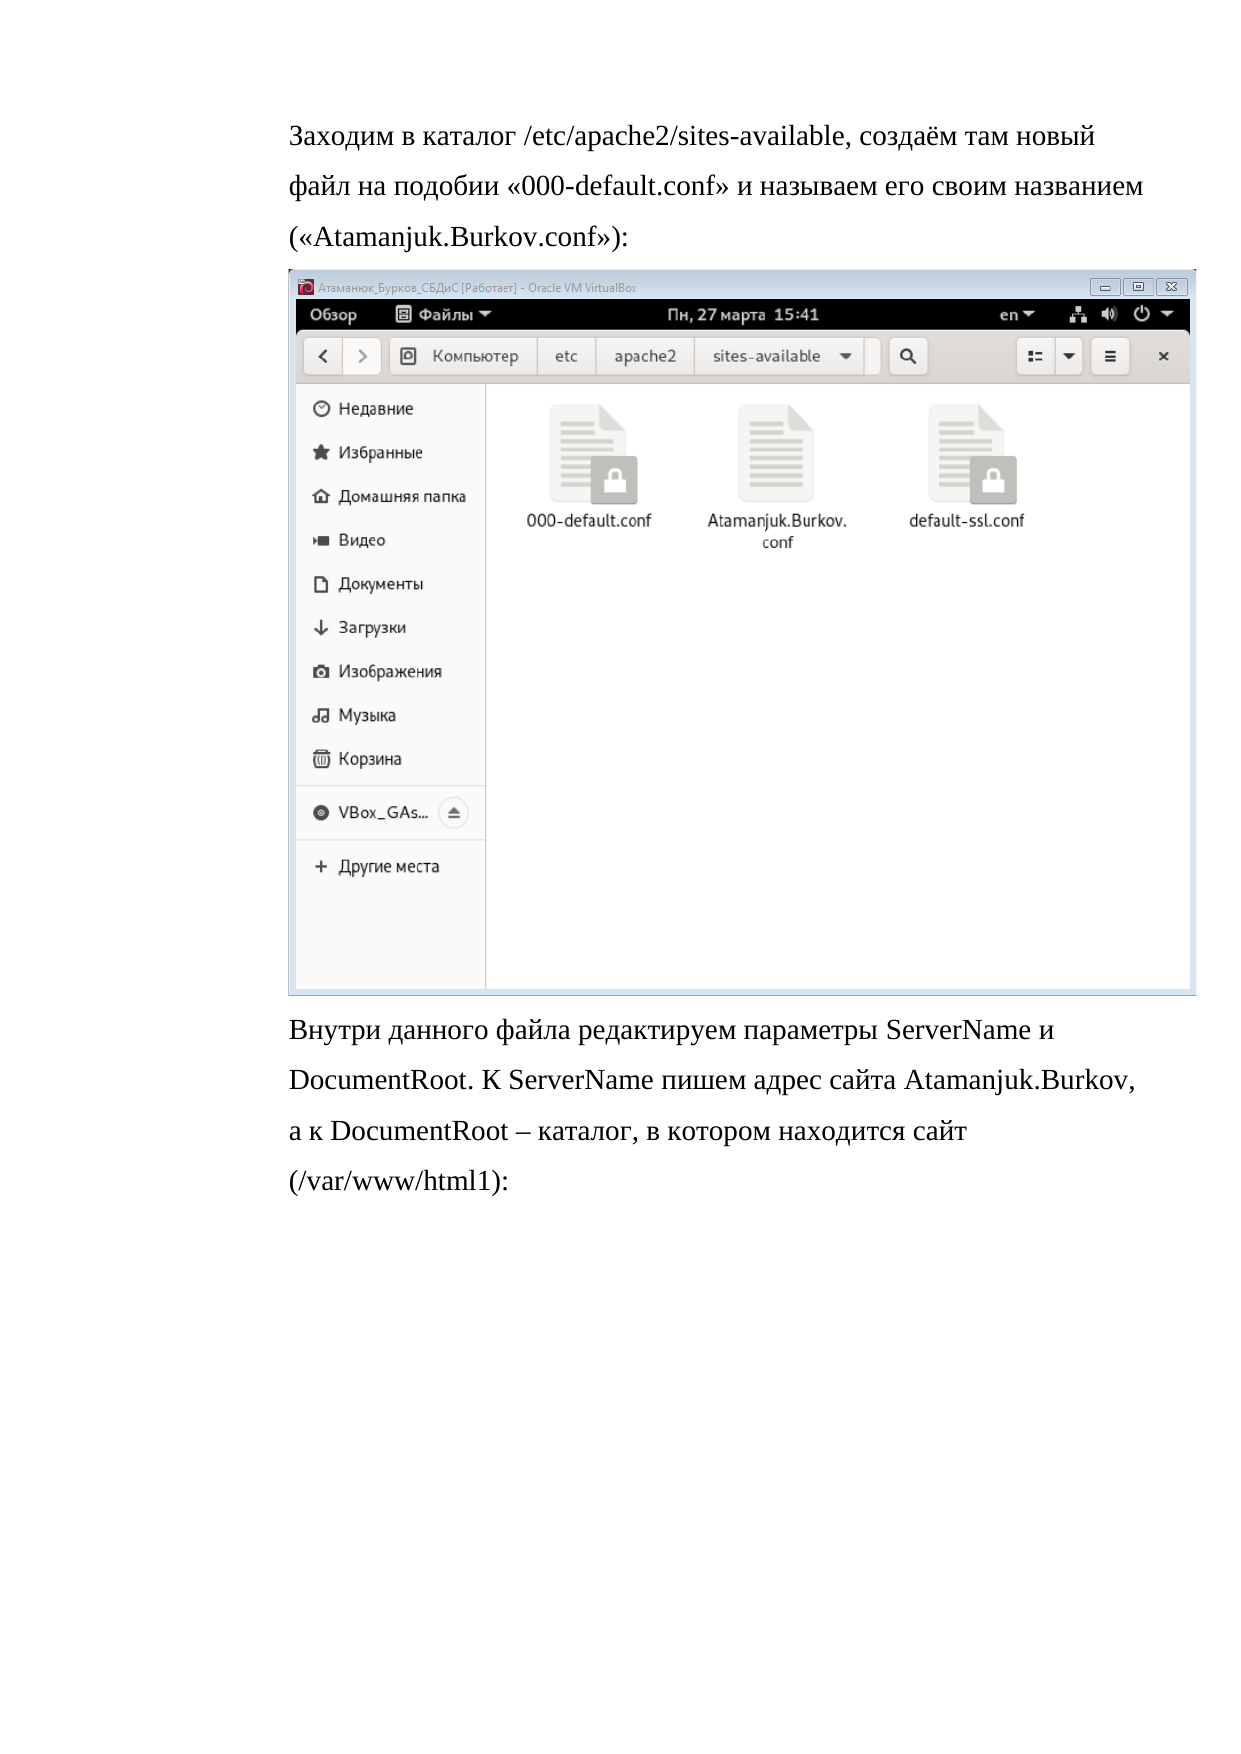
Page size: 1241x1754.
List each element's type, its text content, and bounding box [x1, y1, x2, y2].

list Заходим в каталог /etc/apache2/sites-available, создаём там новый файл на подобии «000-default.conf» и называем его своим названием («Atamanjuk.Burkov.conf»): [288, 118, 1152, 252]
text Внутри данного файла редактируем параметры ServerName и DocumentRoot. К ServerName пишем адрес сайта Atamanjuk.Burkov, а к DocumentRoot – каталог, в котором находится сайт (/var/www/html1): [288, 1012, 1152, 1197]
